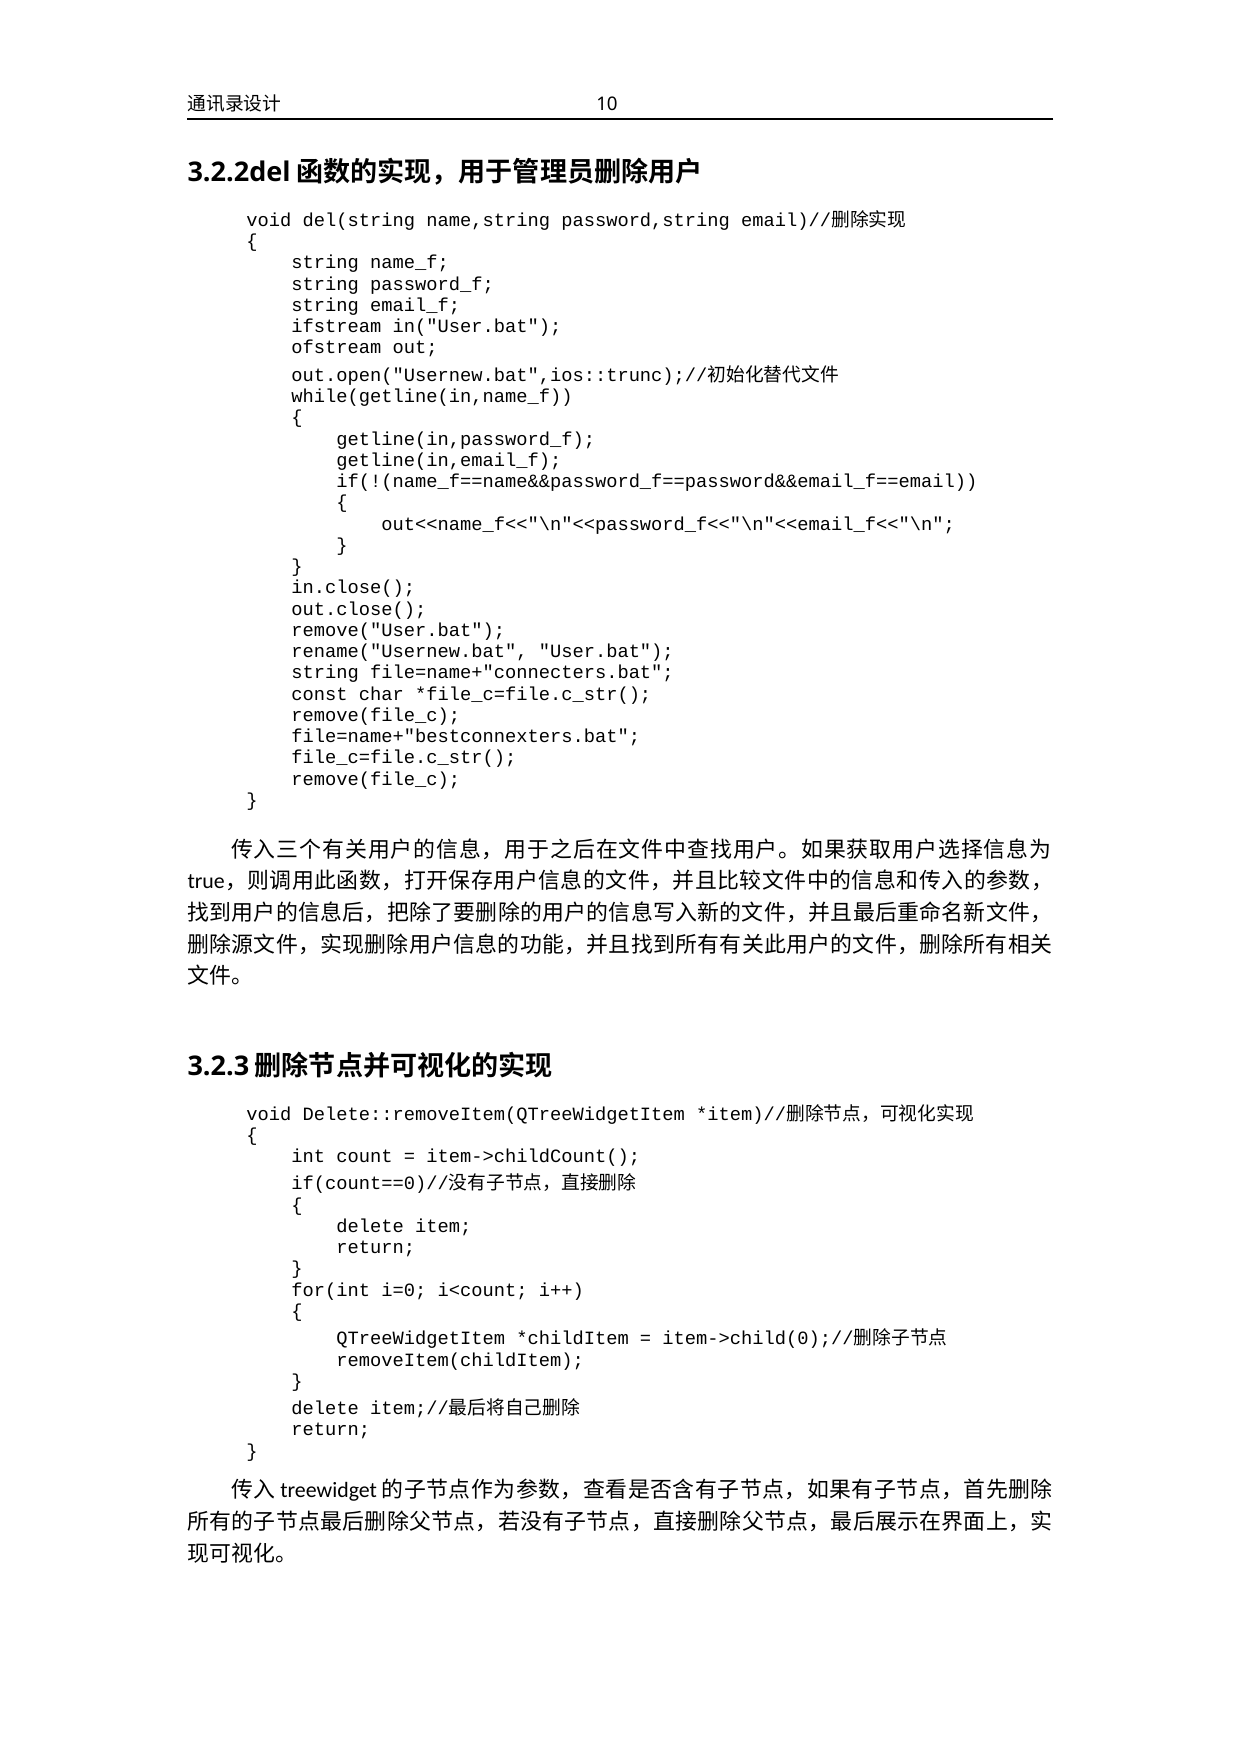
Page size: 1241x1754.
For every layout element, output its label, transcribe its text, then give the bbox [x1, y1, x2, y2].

text 传入treewidget的子节点作为参数，查看是否含有子节点，如果有子节点，首先删除所有的子节点最后删除父节点，若没有子节点，直接删除父节点，最后展示在界面上，实现可视化。 [187, 1472, 1053, 1567]
text 3.2.2del函数的实现，用于管理员删除用户 [187, 150, 1053, 189]
text 3.2.3删除节点并可视化的实现 [187, 1043, 1053, 1083]
text 传入三个有关用户的信息，用于之后在文件中查找用户。如果获取用户选择信息为true，则调用此函数，打开保存用户信息的文件，并且比较文件中的信息和传入的参数，找到用户的信息后，把除了要删除的用户的信息写入新的文件，并且最后重命名新文件，删除源文件，实现删除用户信息的功能，并且找到所有有关此用户的文件，删除所有相关文件。 [187, 832, 1053, 990]
